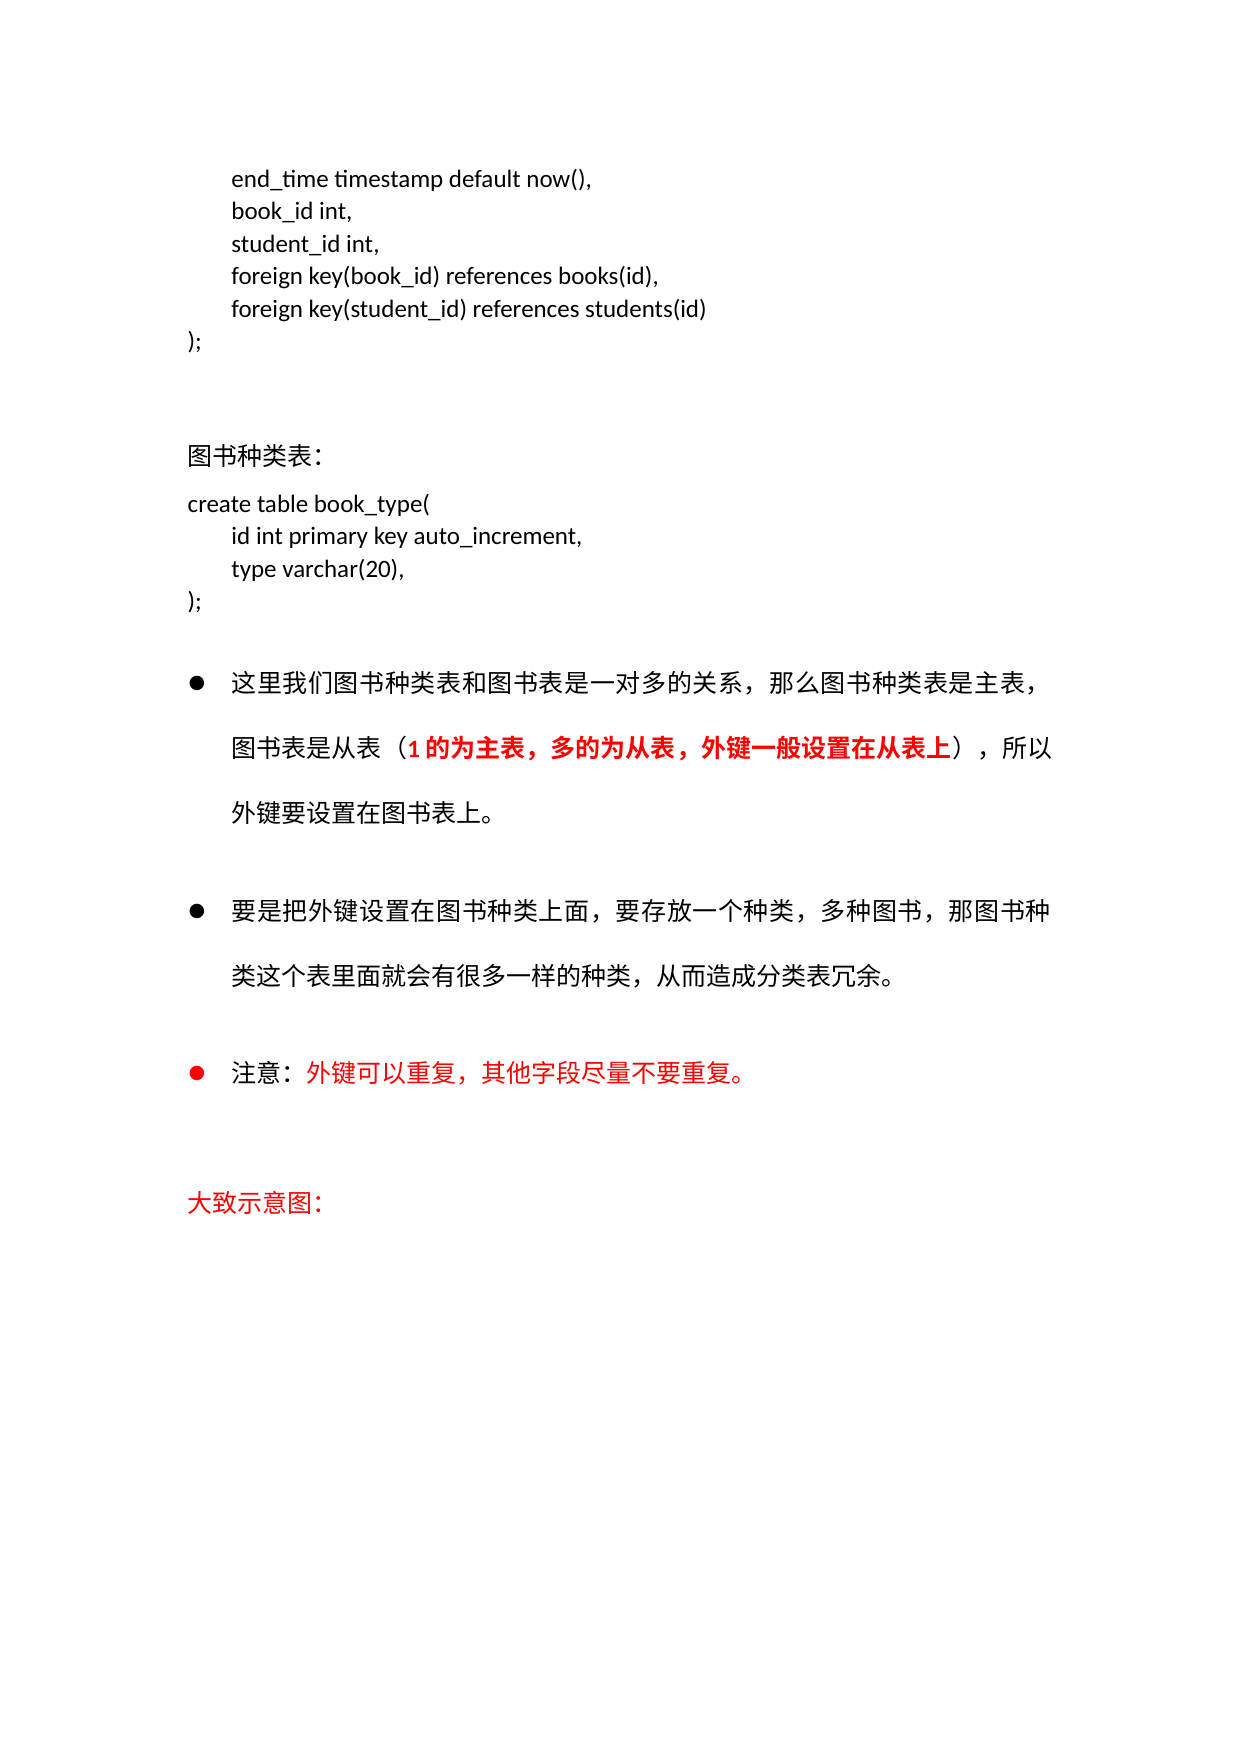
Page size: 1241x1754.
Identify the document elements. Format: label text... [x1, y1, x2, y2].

list ); [187, 584, 1053, 617]
list 要是把外键设置在图书种类上面，要存放一个种类，多种图书，那图书种类这个表里面就会有很多一样的种类，从而造成分类表冗余。 [187, 877, 1053, 1007]
list book_id int, [187, 194, 1053, 227]
list 大致示意图： [187, 1169, 1053, 1234]
list foreign key(student_id) references students(id) [187, 292, 1053, 324]
list 图书种类表： [187, 422, 1053, 487]
list type varchar(20), [187, 552, 1053, 584]
list id int primary key auto_increment, [187, 519, 1053, 552]
list 这里我们图书种类表和图书表是一对多的关系，那么图书种类表是主表，图书表是从表（1的为主表，多的为从表，外键一般设置在从表上），所以外键要设置在图书表上。 [187, 649, 1053, 844]
list ); [187, 324, 1053, 357]
list student_id int, [187, 227, 1053, 259]
list end_time timestamp default now(), [187, 162, 1053, 194]
list create table book_type( [187, 487, 1053, 519]
list foreign key(book_id) references books(id), [187, 259, 1053, 292]
list 注意：外键可以重复，其他字段尽量不要重复。 [187, 1039, 1053, 1104]
